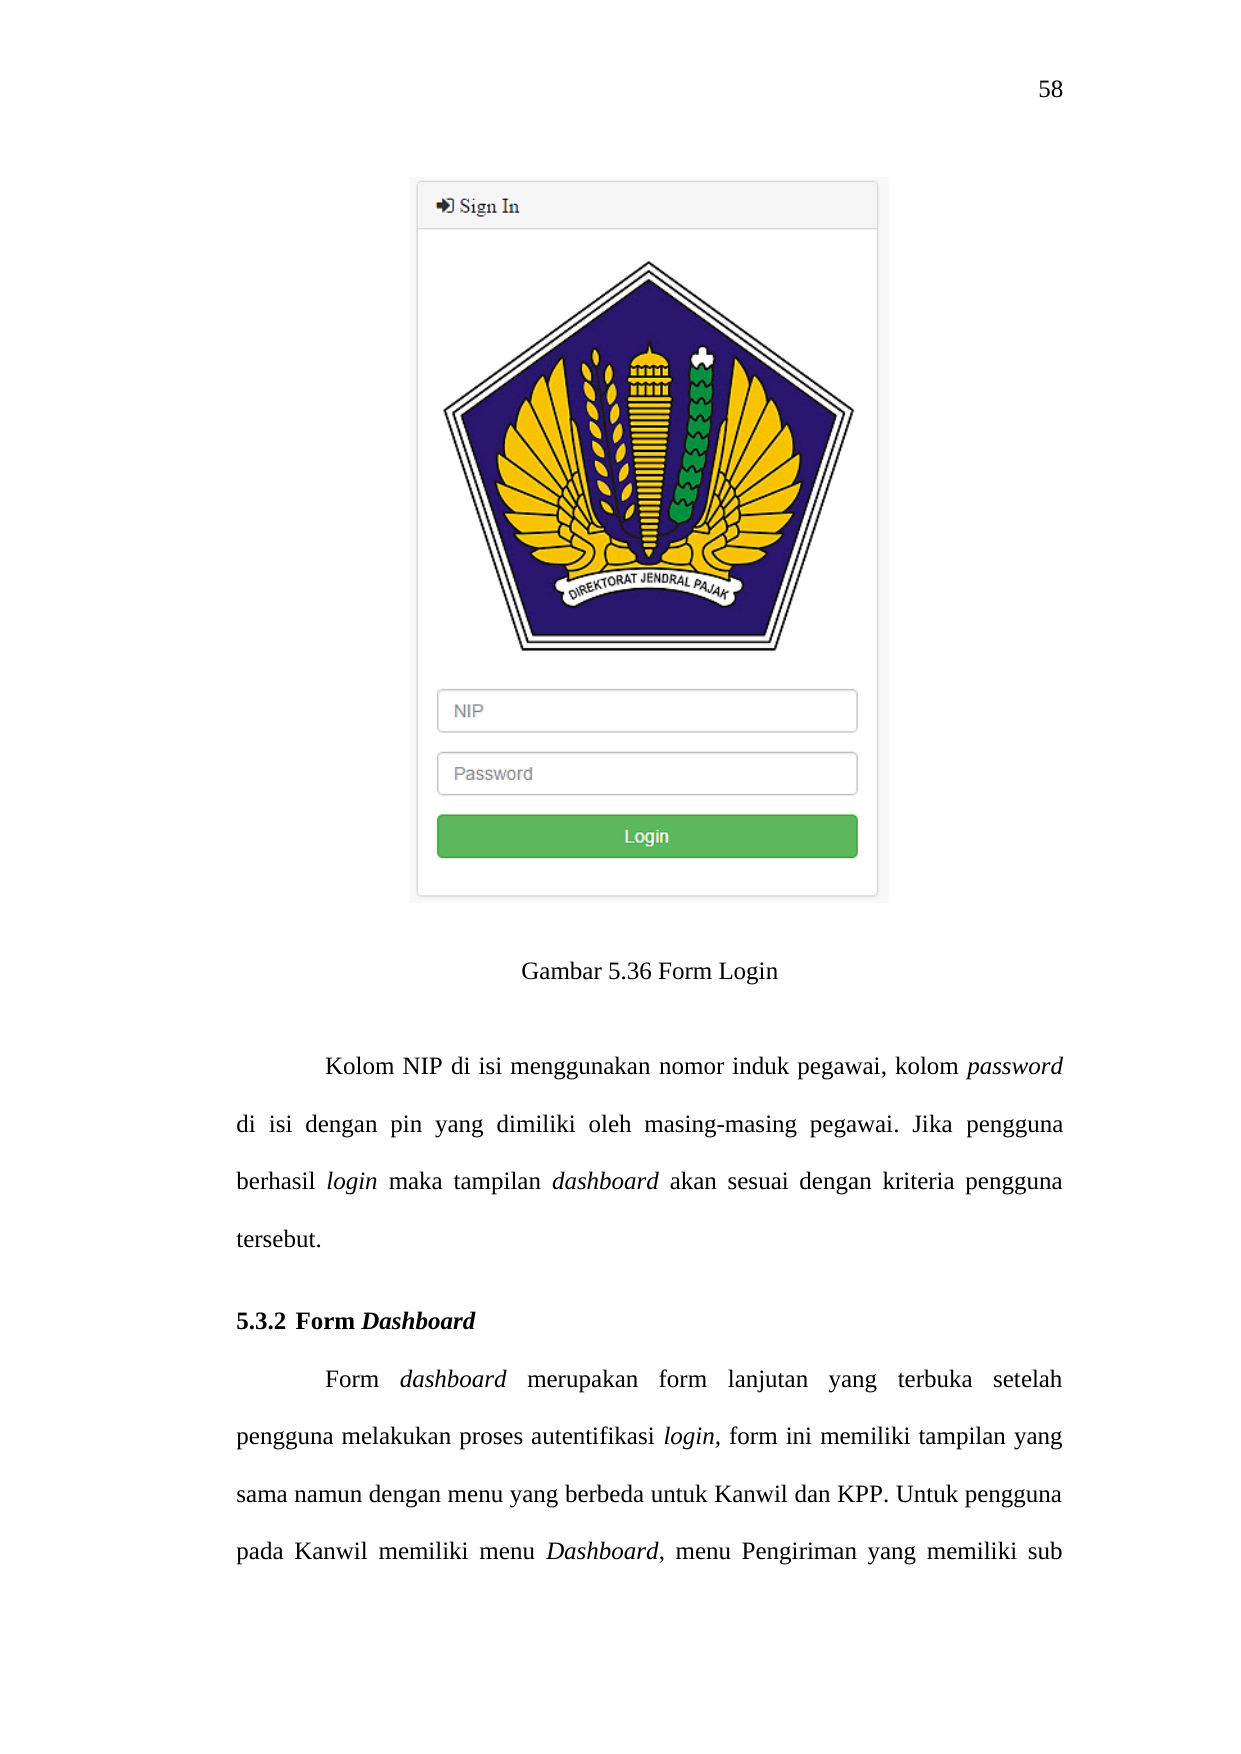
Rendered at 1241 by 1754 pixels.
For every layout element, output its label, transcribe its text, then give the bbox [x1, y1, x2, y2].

text Kolom NIP di isi menggunakan nomor induk pegawai, kolom password di isi dengan pin yang dimiliki oleh masing-masing pegawai. Jika pengguna berhasil login maka tampilan dashboard akan sesuai dengan kriteria pengguna tersebut. [236, 1051, 1063, 1252]
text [236, 1364, 1063, 1565]
picture [409, 177, 890, 903]
subtitle Form Dashboard [236, 1306, 1063, 1335]
